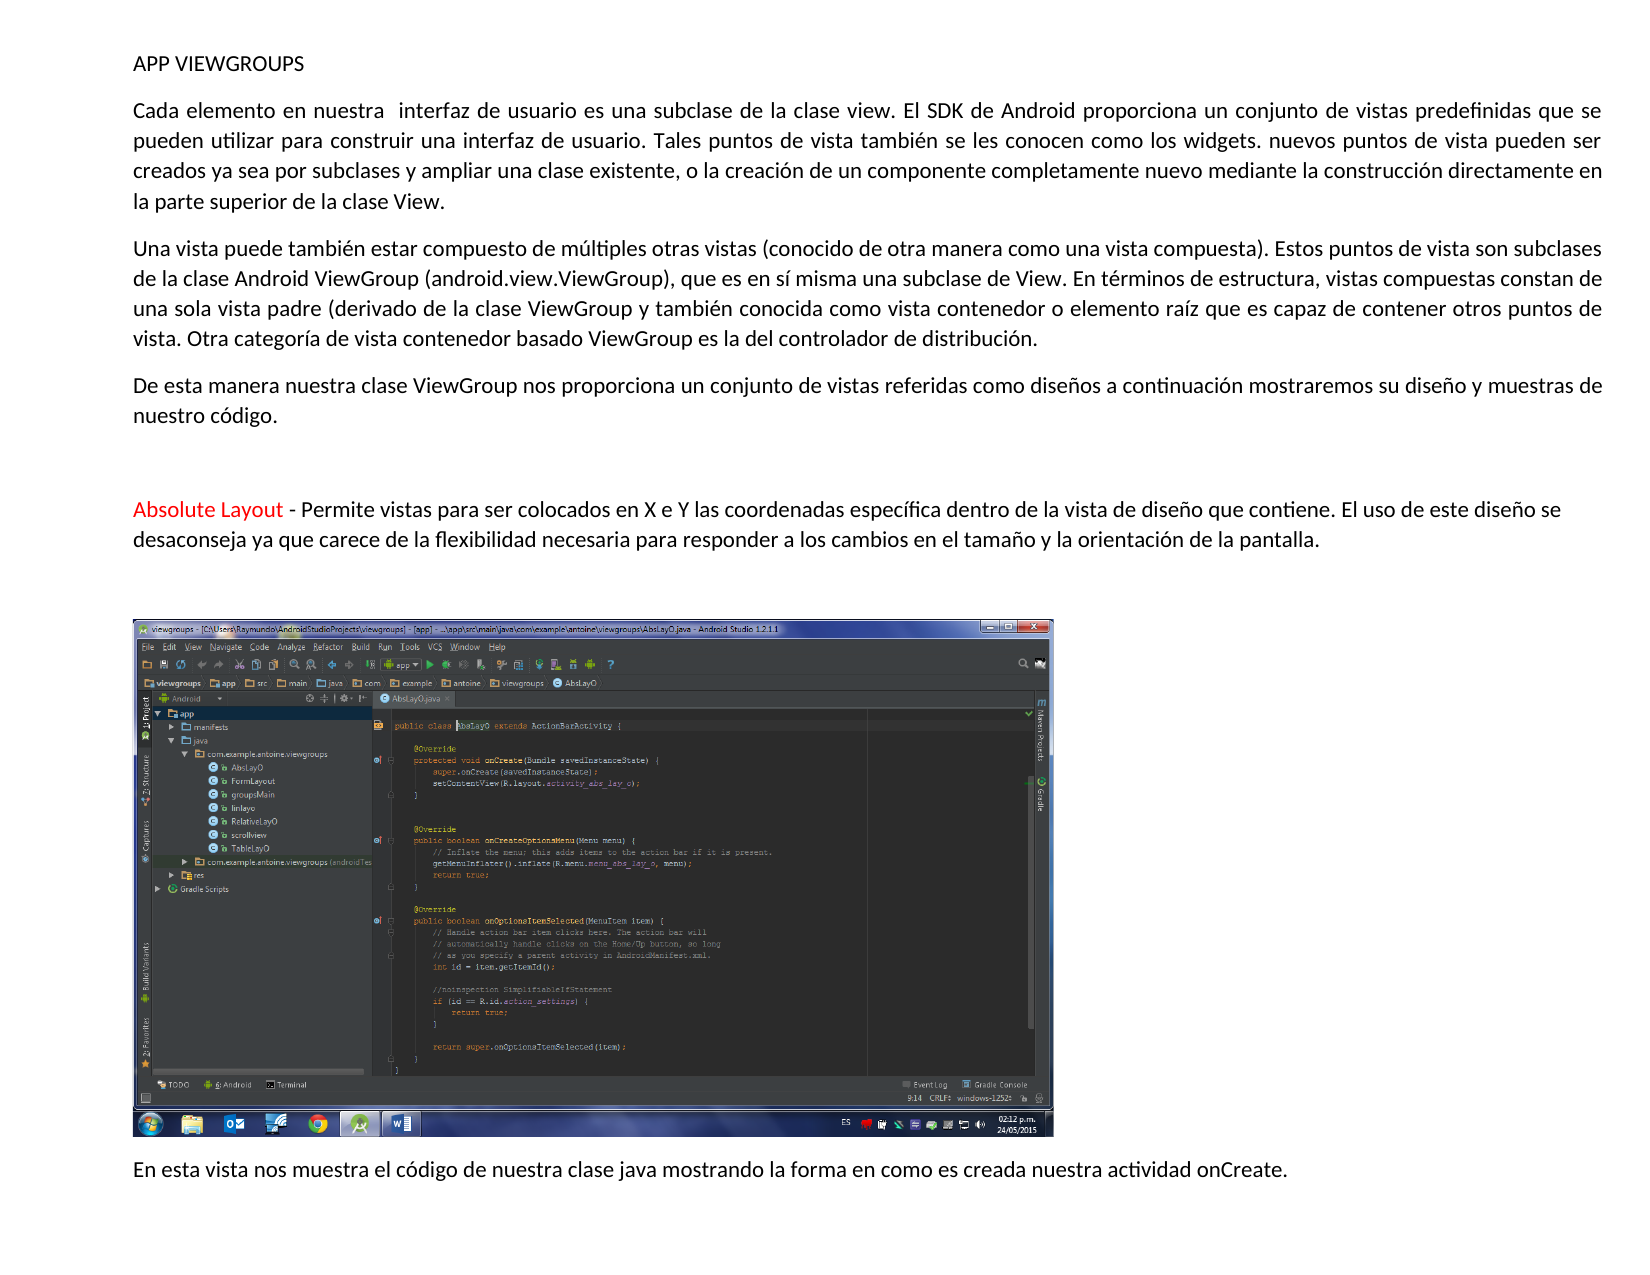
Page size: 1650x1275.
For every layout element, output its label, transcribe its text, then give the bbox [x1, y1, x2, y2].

text De esta manera nuestra clase ViewGroup nos proporciona un conjunto de vistas referidas como diseños a continuación mostraremos su diseño y muestras de nuestro código. [133, 371, 1606, 429]
text Absolute Layout - Permite vistas para ser colocados en X e Y las coordenadas específica dentro de la vista de diseño que contiene. El uso de este diseño se desaconseja ya que carece de la flexibilidad necesaria para responder a los cambios en el tamaño y la orientación de la pantalla. [133, 495, 1606, 553]
picture [132, 619, 1054, 1137]
text APP VIEWGROUPS [133, 49, 1606, 77]
text Cada elemento en nuestra interfaz de usuario es una subclase de la clase view. El SDK de Android proporciona un conjunto de vistas predefinidas que se pueden utilizar para construir una interfaz de usuario. Tales puntos de vista también se les conocen como los widgets. nuevos puntos de vista pueden ser creados ya sea por subclases y ampliar una clase existente, o la creación de un componente completamente nuevo mediante la construcción directamente en la parte superior de la clase View. [133, 96, 1606, 215]
text Una vista puede también estar compuesto de múltiples otras vistas (conocido de otra manera como una vista compuesta). Estos puntos de vista son subclases de la clase Android ViewGroup (android.view.ViewGroup), que es en sí misma una subclase de View. En términos de estructura, vistas compuestas constan de una sola vista padre (derivado de la clase ViewGroup y también conocida como vista contenedor o elemento raíz que es capaz de contener otros puntos de vista. Otra categoría de vista contenedor basado ViewGroup es la del controlador de distribución. [133, 234, 1606, 352]
text En esta vista nos muestra el código de nuestra clase java mostrando la forma en como es creada nuestra actividad onCreate. [133, 1156, 1606, 1184]
